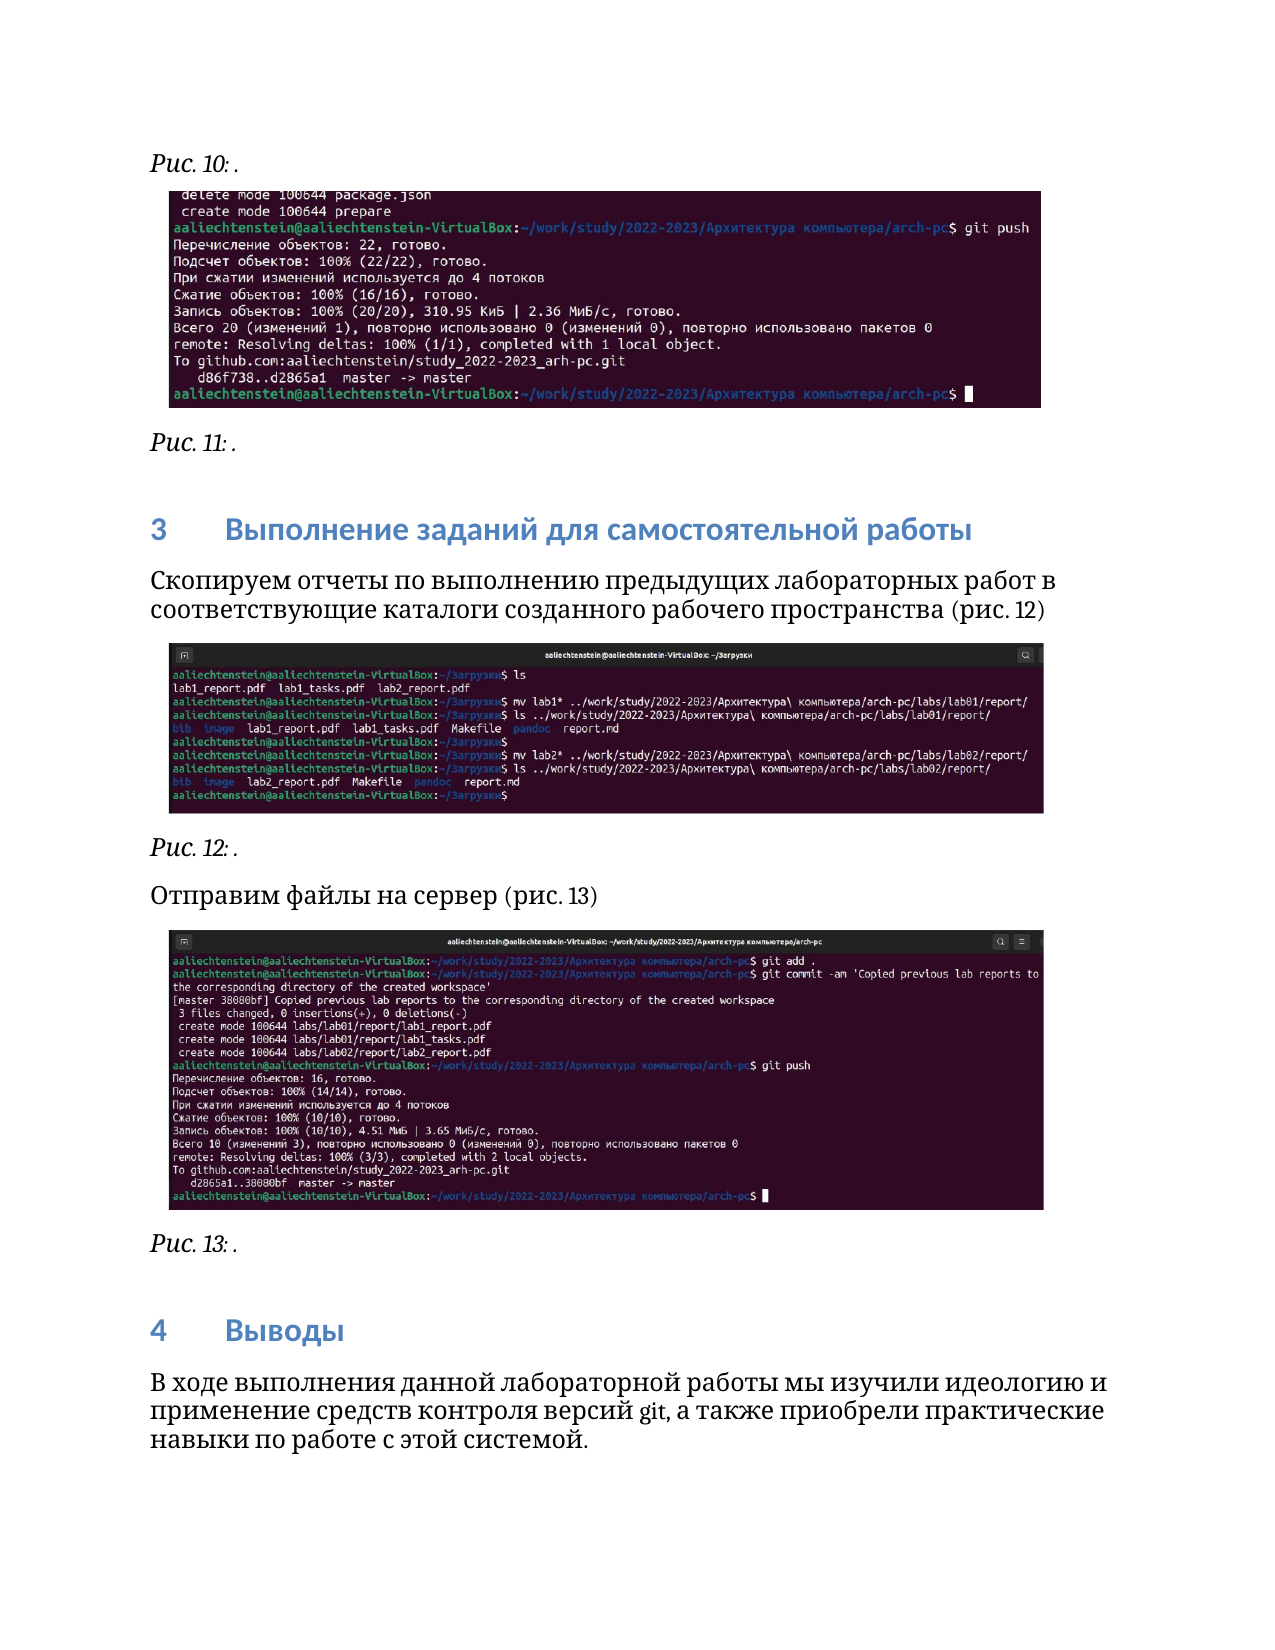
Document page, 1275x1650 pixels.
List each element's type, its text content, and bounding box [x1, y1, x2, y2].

text Скопируем отчеты по выполнению предыдущих лабораторных работ в соответствующие каталоги созданного рабочего пространства (рис. 12) [150, 567, 1125, 624]
picture [168, 643, 1044, 814]
picture [168, 191, 1044, 408]
text В ходе выполнения данной лабораторной работы мы изучили идеологию и применение средств контроля версий git, а также приобрели практические навыки по работе с этой системой. [150, 1368, 1125, 1455]
text Рис. 11: . [150, 429, 1125, 458]
text Рис. 12: . [150, 834, 1125, 863]
picture [168, 929, 1044, 1210]
text Рис. 10: . [150, 150, 1125, 179]
text Рис. 13: . [150, 1230, 1125, 1259]
text Отправим файлы на сервер (рис. 13) [150, 882, 1125, 911]
subtitle 3 Выполнение заданий для самостоятельной работы [150, 508, 1125, 548]
subtitle 4 Выводы [150, 1309, 1125, 1350]
